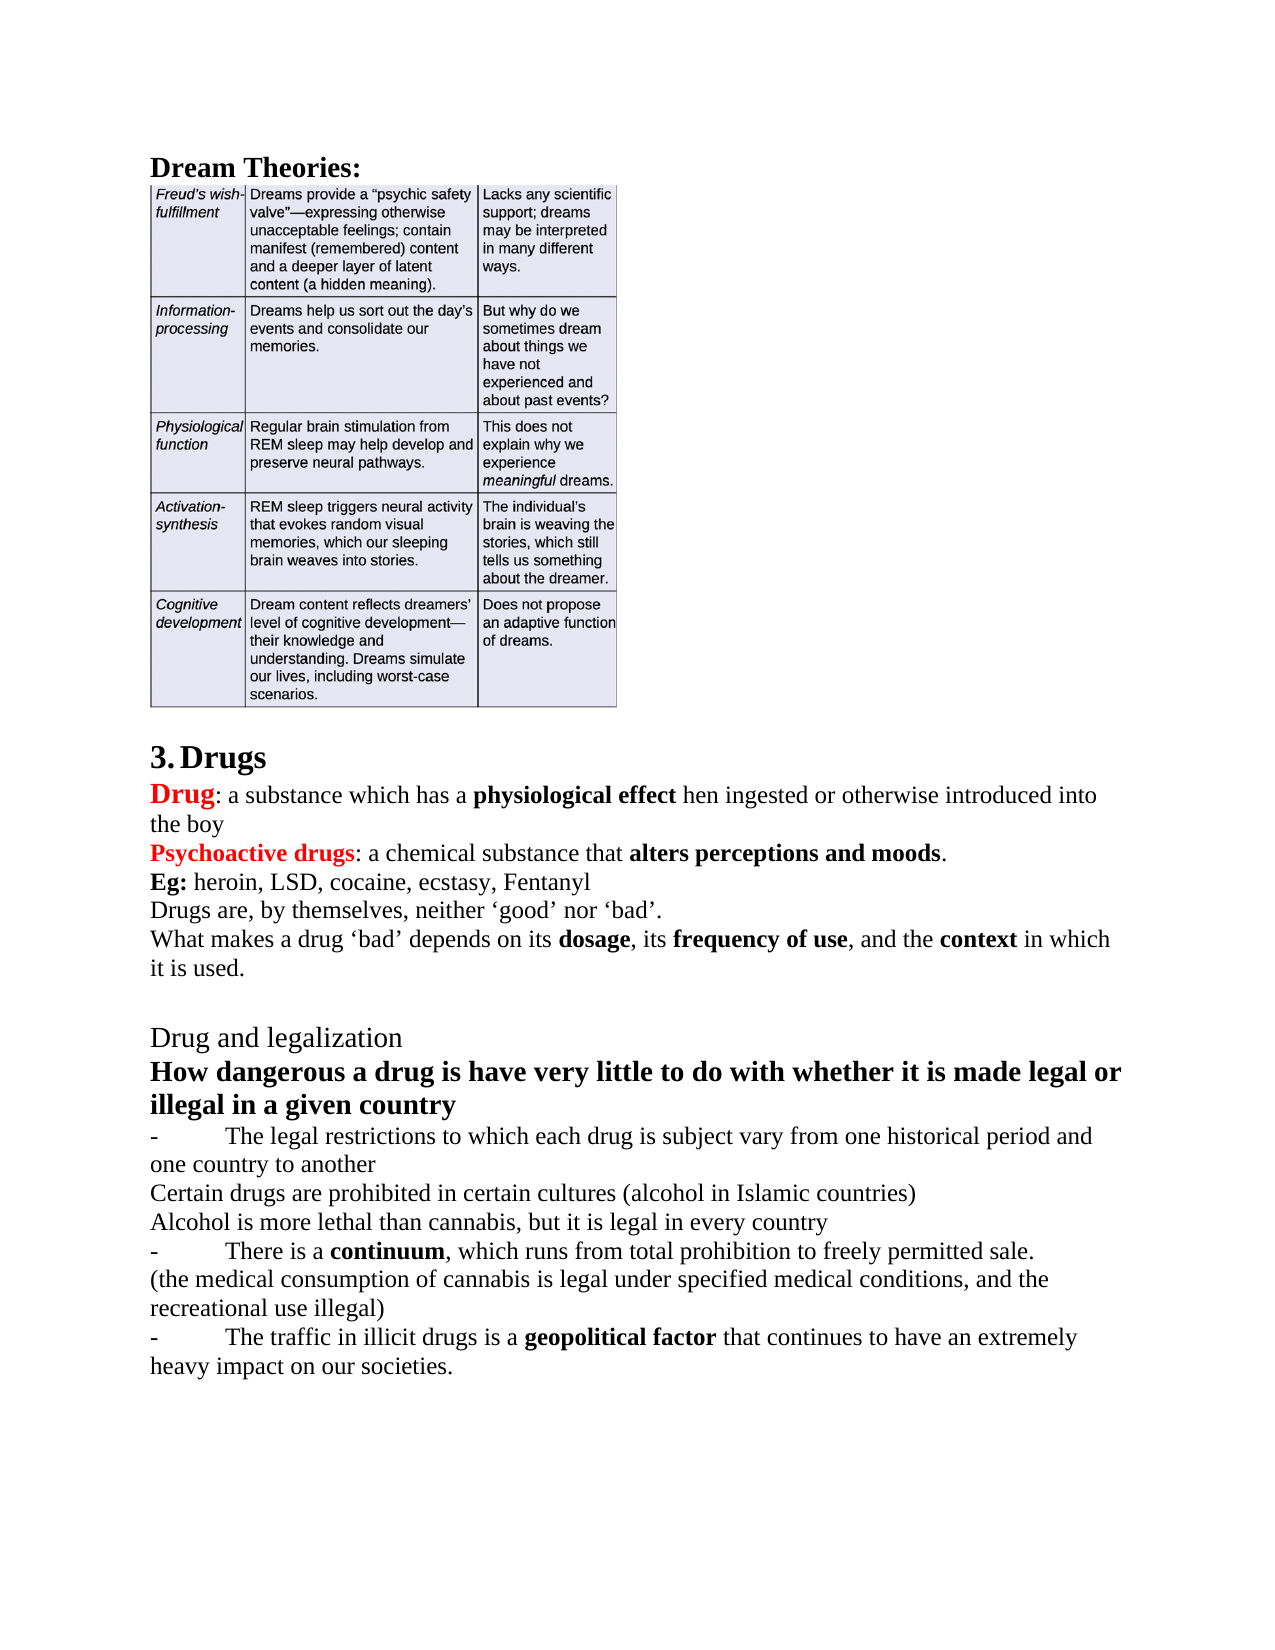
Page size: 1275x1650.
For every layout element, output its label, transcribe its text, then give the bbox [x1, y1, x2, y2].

list The traffic in illicit drugs is a geopolitical factor that continues to have an extremely heavy impact on our societies. [150, 1322, 1125, 1379]
text Drug: a substance which has a physiological effect hen ingested or otherwise introduced into the boy [150, 776, 1125, 838]
text Eg: heroin, LSD, cocaine, ecstasy, Fentanyl [150, 867, 1125, 896]
text How dangerous a drug is have very little to do with whether it is made legal or illegal in a given country [150, 1054, 1125, 1121]
text Drugs are, by themselves, neither ‘good’ nor ‘bad’. [150, 896, 1125, 924]
text Psychoactive drugs: a chemical substance that alters perceptions and moods. [150, 838, 1125, 867]
picture [150, 183, 617, 709]
text What makes a drug ‘bad’ depends on its dosage, its frequency of use, and the context in which it is used. [150, 924, 1125, 982]
list Drugs [150, 737, 1125, 776]
list Alcohol is more lethal than cannabis, but it is legal in every country [150, 1207, 1125, 1236]
list (the medical consumption of cannabis is legal under specified medical conditions, and the recreational use illegal) [150, 1264, 1125, 1322]
list The legal restrictions to which each drug is subject vary from one historical period and one country to another [150, 1121, 1125, 1178]
text Drug and legalization [150, 1020, 1125, 1054]
text Dream Theories: [150, 150, 1125, 183]
list Certain drugs are prohibited in certain cultures (alcohol in Islamic countries) [150, 1178, 1125, 1207]
list There is a continuum, which runs from total prohibition to freely permitted sale. [150, 1236, 1125, 1264]
